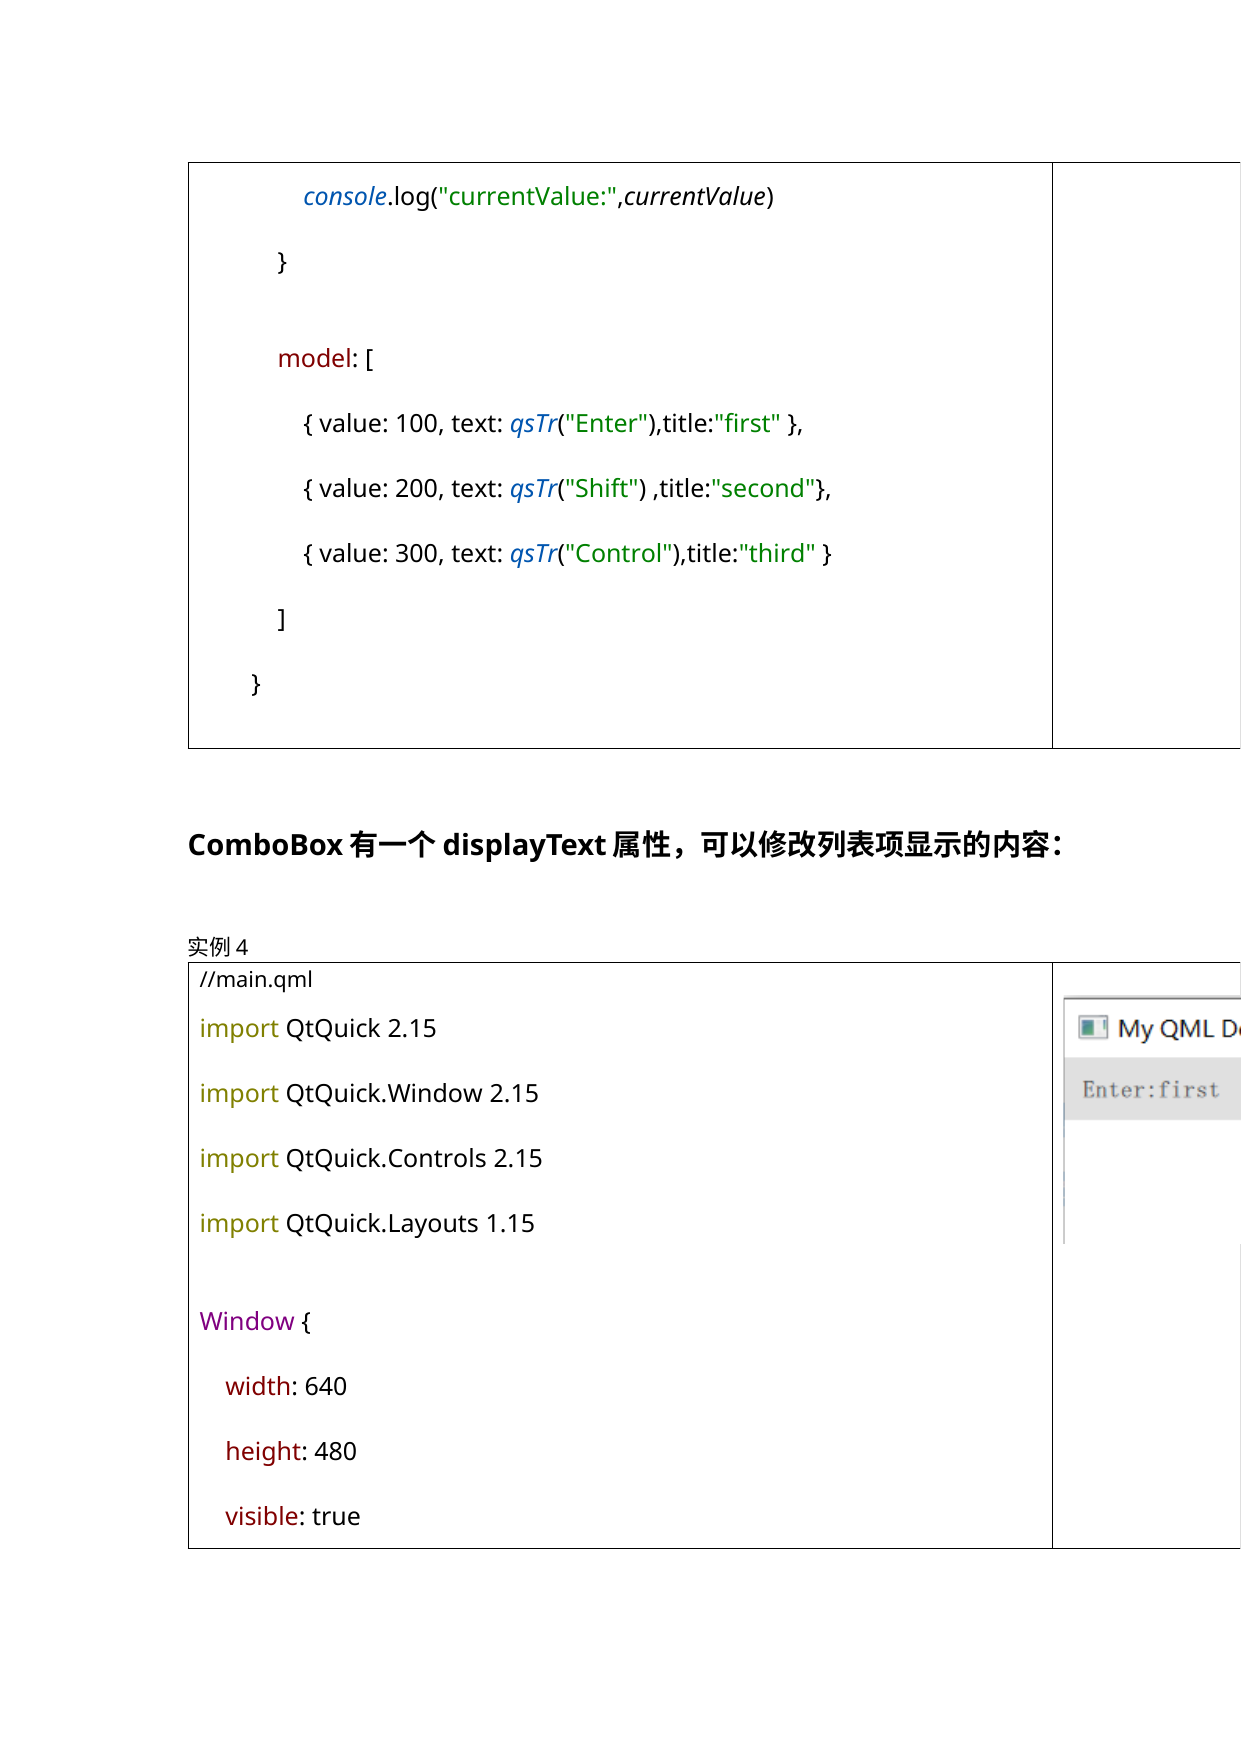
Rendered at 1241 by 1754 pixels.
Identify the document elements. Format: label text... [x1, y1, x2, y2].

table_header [189, 963, 1052, 1548]
picture [1063, 995, 1241, 1244]
table_header [1053, 163, 1240, 748]
table_header [1053, 963, 1240, 1548]
text 实例4 [187, 929, 1053, 962]
subtitle ComboBox有一个displayText属性，可以修改列表项显示的内容： [187, 811, 1053, 876]
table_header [189, 163, 1052, 748]
